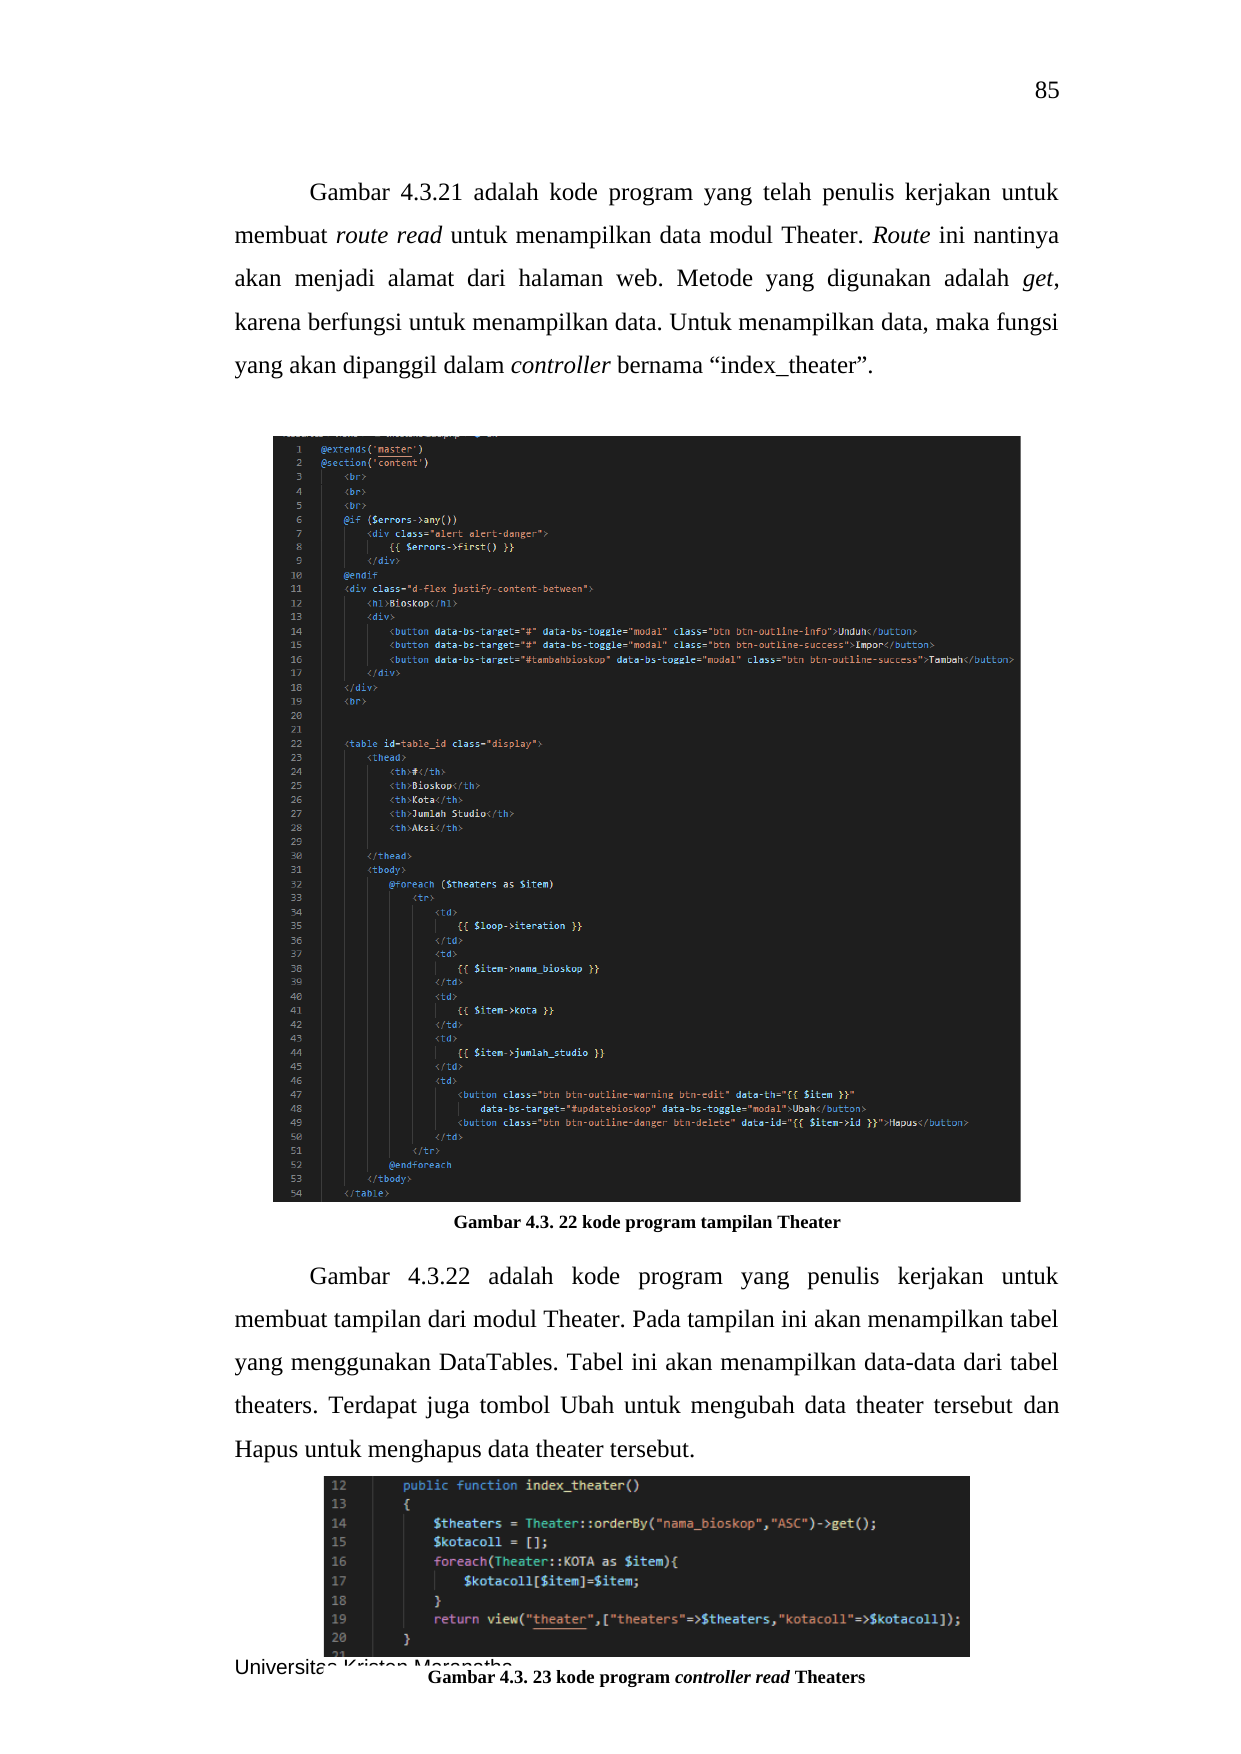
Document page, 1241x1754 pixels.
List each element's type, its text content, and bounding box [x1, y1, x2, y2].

picture [323, 1476, 970, 1657]
picture [273, 436, 1021, 1202]
text Gambar 4.3.21 adalah kode program yang telah penulis kerjakan untuk membuat route read untuk menampilkan data modul Theater. Route ini nantinya akan menjadi alamat dari halaman web. Metode yang digunakan adalah get, karena berfungsi untuk menampilkan data. Untuk menampilkan data, maka fungsi yang akan dipanggil dalam controller bernama “index_theater”. [234, 177, 1059, 378]
